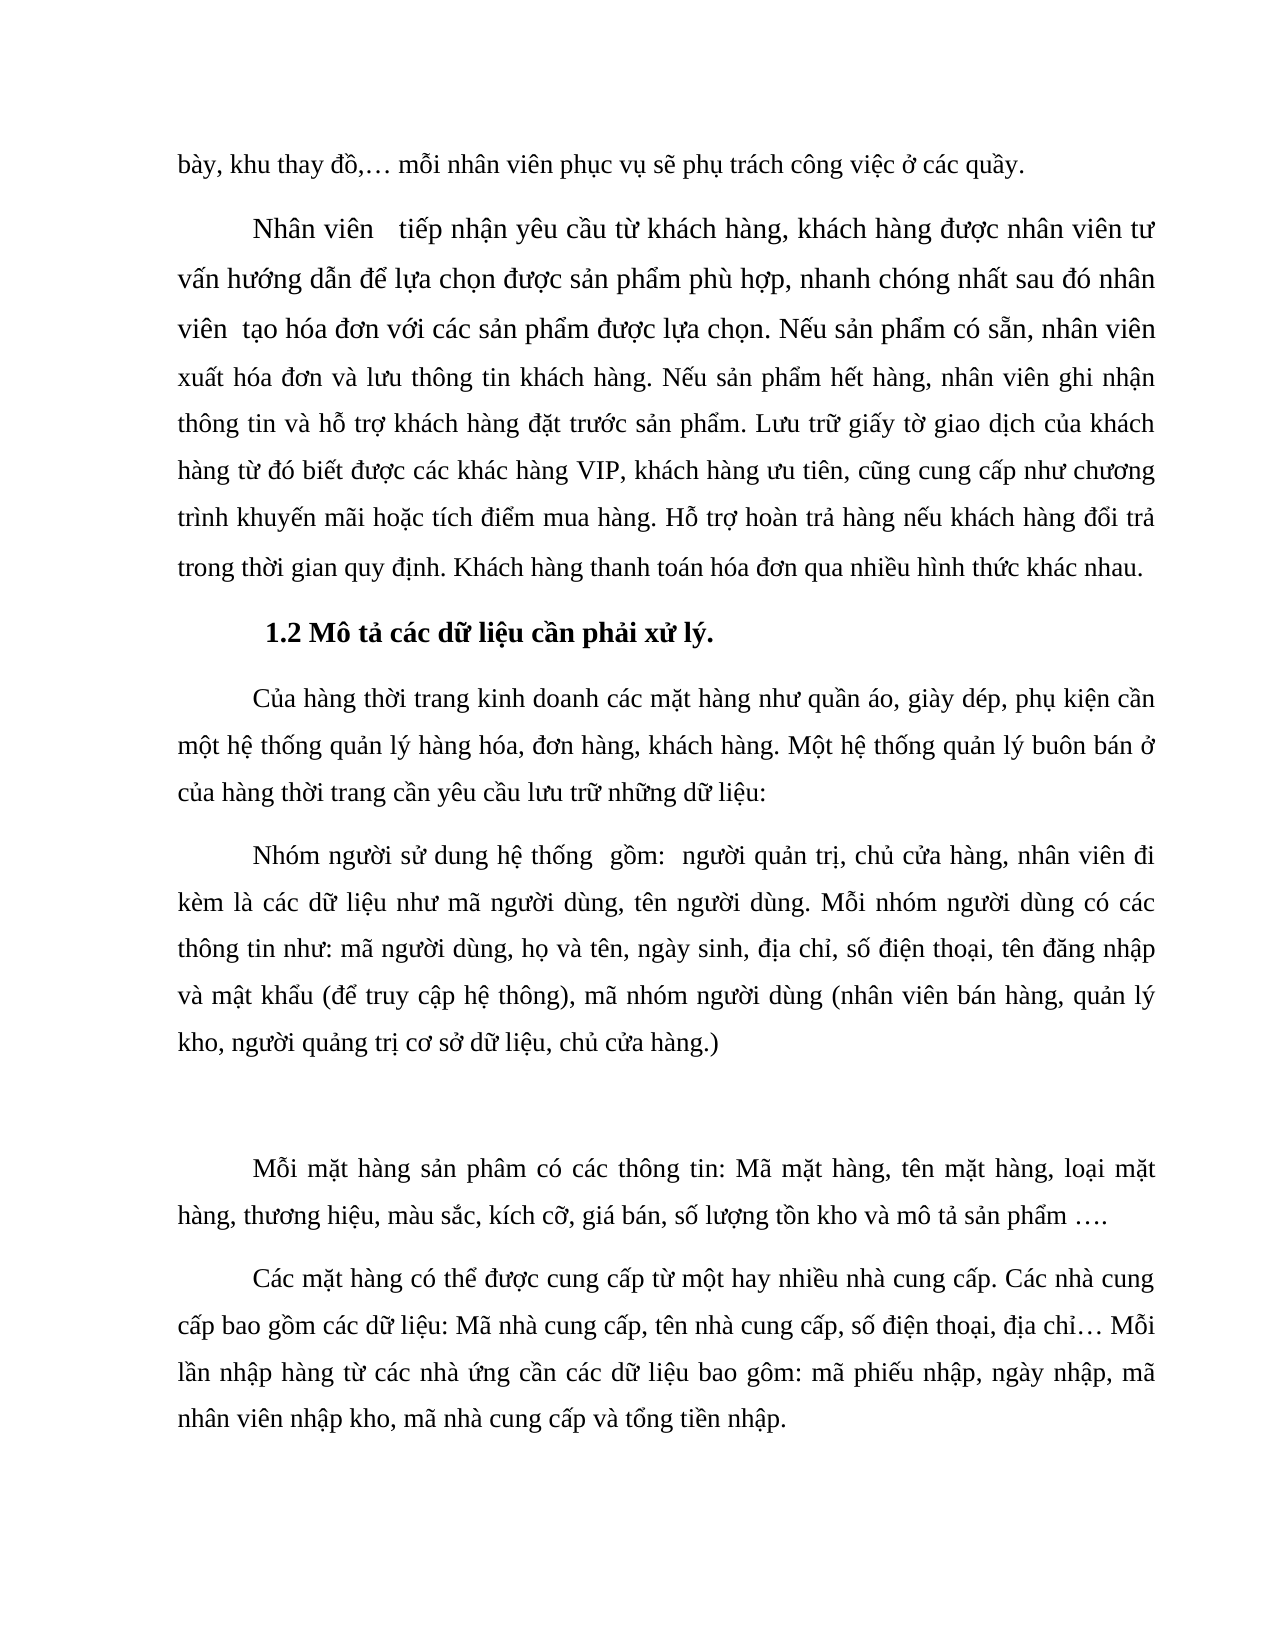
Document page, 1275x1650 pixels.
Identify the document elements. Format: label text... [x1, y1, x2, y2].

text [177, 148, 1157, 179]
subtitle 1.2 Mô tả các dữ liệu cần phải xử lý. [190, 616, 1157, 649]
text Các mặt hàng có thể được cung cấp từ một hay nhiều nhà cung cấp. Các nhà cung cấp bao gồm các dữ liệu: Mã nhà cung cấp, tên nhà cung cấp, số điện thoại, địa chỉ… Mỗi lần nhập hàng từ các nhà ứng cần các dữ liệu bao gôm: mã phiếu nhập, ngày nhập, mã nhân viên nhập kho, mã nhà cung cấp và tổng tiền nhập. [177, 1263, 1157, 1434]
text Nhóm người sử dung hệ thống gồm: người quản trị, chủ cửa hàng, nhân viên đi kèm là các dữ liệu như mã người dùng, tên người dùng. Mỗi nhóm người dùng có các thông tin như: mã người dùng, họ và tên, ngày sinh, địa chỉ, số điện thoại, tên đăng nhập và mật khẩu (để truy cập hệ thông), mã nhóm người dùng (nhân viên bán hàng, quản lý kho, người quảng trị cơ sở dữ liệu, chủ cửa hàng.) [177, 839, 1157, 1057]
text Mỗi mặt hàng sản phâm có các thông tin: Mã mặt hàng, tên mặt hàng, loại mặt hàng, thương hiệu, màu sắc, kích cỡ, giá bán, số lượng tồn kho và mô tả sản phẩm …. [177, 1153, 1157, 1230]
text Của hàng thời trang kinh doanh các mặt hàng như quần áo, giày dép, phụ kiện cần một hệ thống quản lý hàng hóa, đơn hàng, khách hàng. Một hệ thống quản lý buôn bán ở của hàng thời trang cần yêu cầu lưu trữ những dữ liệu: [177, 683, 1157, 807]
text Nhân viên tiếp nhận yêu cầu từ khách hàng, khách hàng được nhân viên tư vấn hướng dẫn để lựa chọn được sản phẩm phù hợp, nhanh chóng nhất sau đó nhân viên tạo hóa đơn với các sản phẩm được lựa chọn. Nếu sản phẩm có sẵn, nhân viên xuất hóa đơn và lưu thông tin khách hàng. Nếu sản phẩm hết hàng, nhân viên ghi nhận thông tin và hỗ trợ khách hàng đặt trước sản phẩm. Lưu trữ giấy tờ giao dịch của khách hàng từ đó biết được các khác hàng VIP, khách hàng ưu tiên, cũng cung cấp như chương trình khuyến mãi hoặc tích điểm mua hàng. Hỗ trợ hoàn trả hàng nếu khách hàng đổi trả trong thời gian quy định. Khách hàng thanh toán hóa đơn qua nhiều hình thức khác nhau. [177, 211, 1157, 582]
